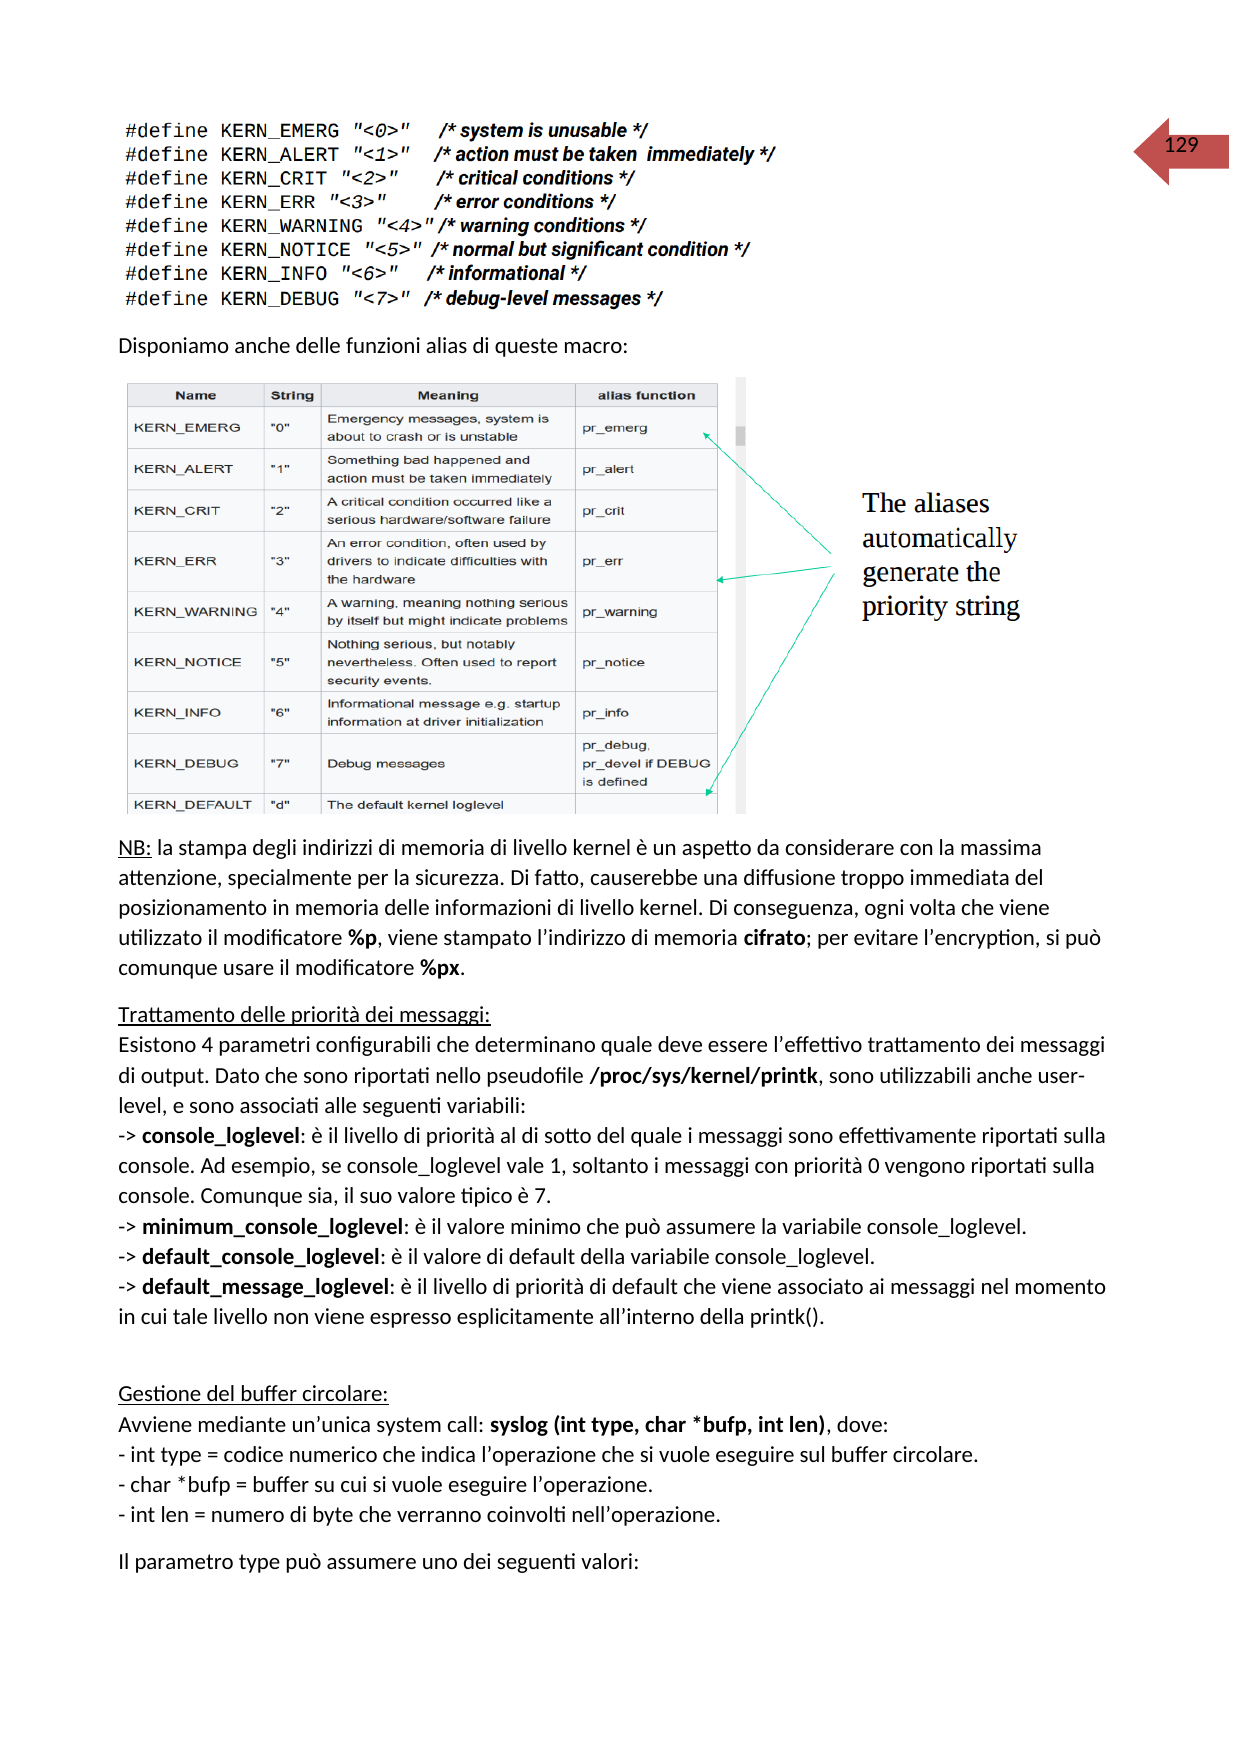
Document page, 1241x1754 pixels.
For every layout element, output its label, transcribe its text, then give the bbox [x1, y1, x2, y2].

text NB: la stampa degli indirizzi di memoria di livello kernel è un aspetto da considerare con la massima attenzione, specialmente per la sicurezza. Di fatto, causerebbe una diffusione troppo immediata del posizionamento in memoria delle informazioni di livello kernel. Di conseguenza, ogni volta che viene utilizzato il modificatore %p, viene stampato l’indirizzo di memoria cifrato; per evitare l’encryption, si può comunque usare il modificatore %px. [118, 833, 1122, 982]
picture [118, 377, 1032, 814]
picture [118, 118, 781, 312]
text Gestione del buffer circolare: Avviene mediante un’unica system call: syslog (int type, char *bufp, int len), dove: - int type = codice numerico che indica l’operazione che si vuole eseguire sul buffer circolare. - char *bufp = buffer su cui si vuole eseguire l’operazione. - int len = numero di byte che verranno coinvolti nell’operazione. [118, 1349, 1122, 1528]
text Il parametro type può assumere uno dei seguenti valori: [118, 1547, 1122, 1575]
text Trattamento delle priorità dei messaggi: Esistono 4 parametri configurabili che determinano quale deve essere l’effettivo trattamento dei messaggi di output. Dato che sono riportati nello pseudofile /proc/sys/kernel/printk, sono utilizzabili anche user-level, e sono associati alle seguenti variabili: -> console_loglevel: è il livello di priorità al di sotto del quale i messaggi sono effettivamente riportati sulla console. Ad esempio, se console_loglevel vale 1, soltanto i messaggi con priorità 0 vengono riportati sulla console. Comunque sia, il suo valore tipico è 7. -> minimum_console_loglevel: è il valore minimo che può assumere la variabile console_loglevel. -> default_console_loglevel: è il valore di default della variabile console_loglevel. -> default_message_loglevel: è il livello di priorità di default che viene associato ai messaggi nel momento in cui tale livello non viene espresso esplicitamente all’interno della printk(). [118, 1000, 1122, 1331]
text Disponiamo anche delle funzioni alias di queste macro: [118, 331, 1122, 359]
